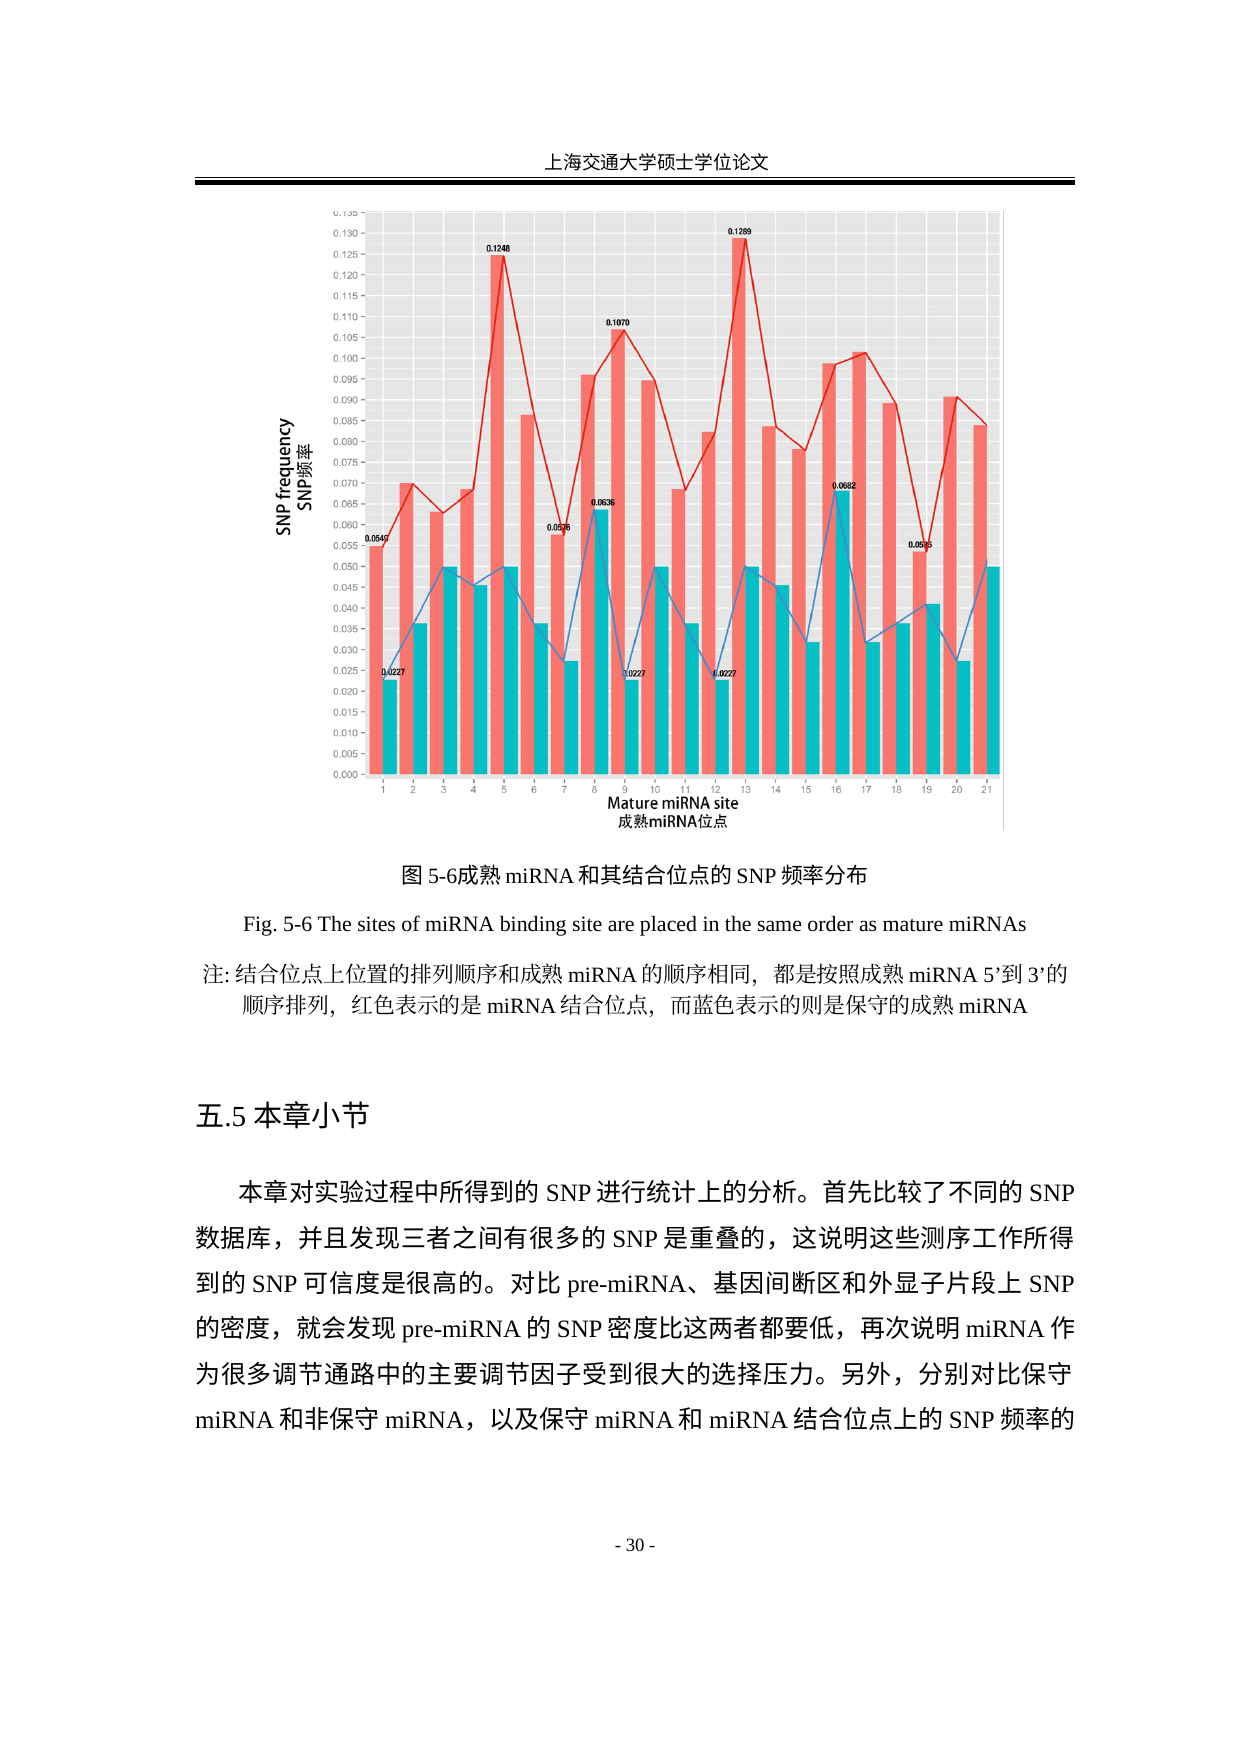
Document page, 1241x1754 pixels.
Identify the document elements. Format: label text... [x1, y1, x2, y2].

text Fig. 5-6 The sites of miRNA binding site are placed in the same order as mature miRNAs [195, 911, 1075, 936]
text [195, 1173, 1075, 1436]
text 图5-6成熟miRNA和其结合位点的SNP频率分布 [195, 858, 1075, 890]
picture [196, 211, 1074, 831]
subtitle 本章小节 [195, 1093, 1075, 1135]
text 注: 结合位点上位置的排列顺序和成熟miRNA的顺序相同，都是按照成熟miRNA 5’到3’的顺序排列，红色表示的是miRNA结合位点，而蓝色表示的则是保守的成熟miRNA [195, 957, 1075, 1020]
